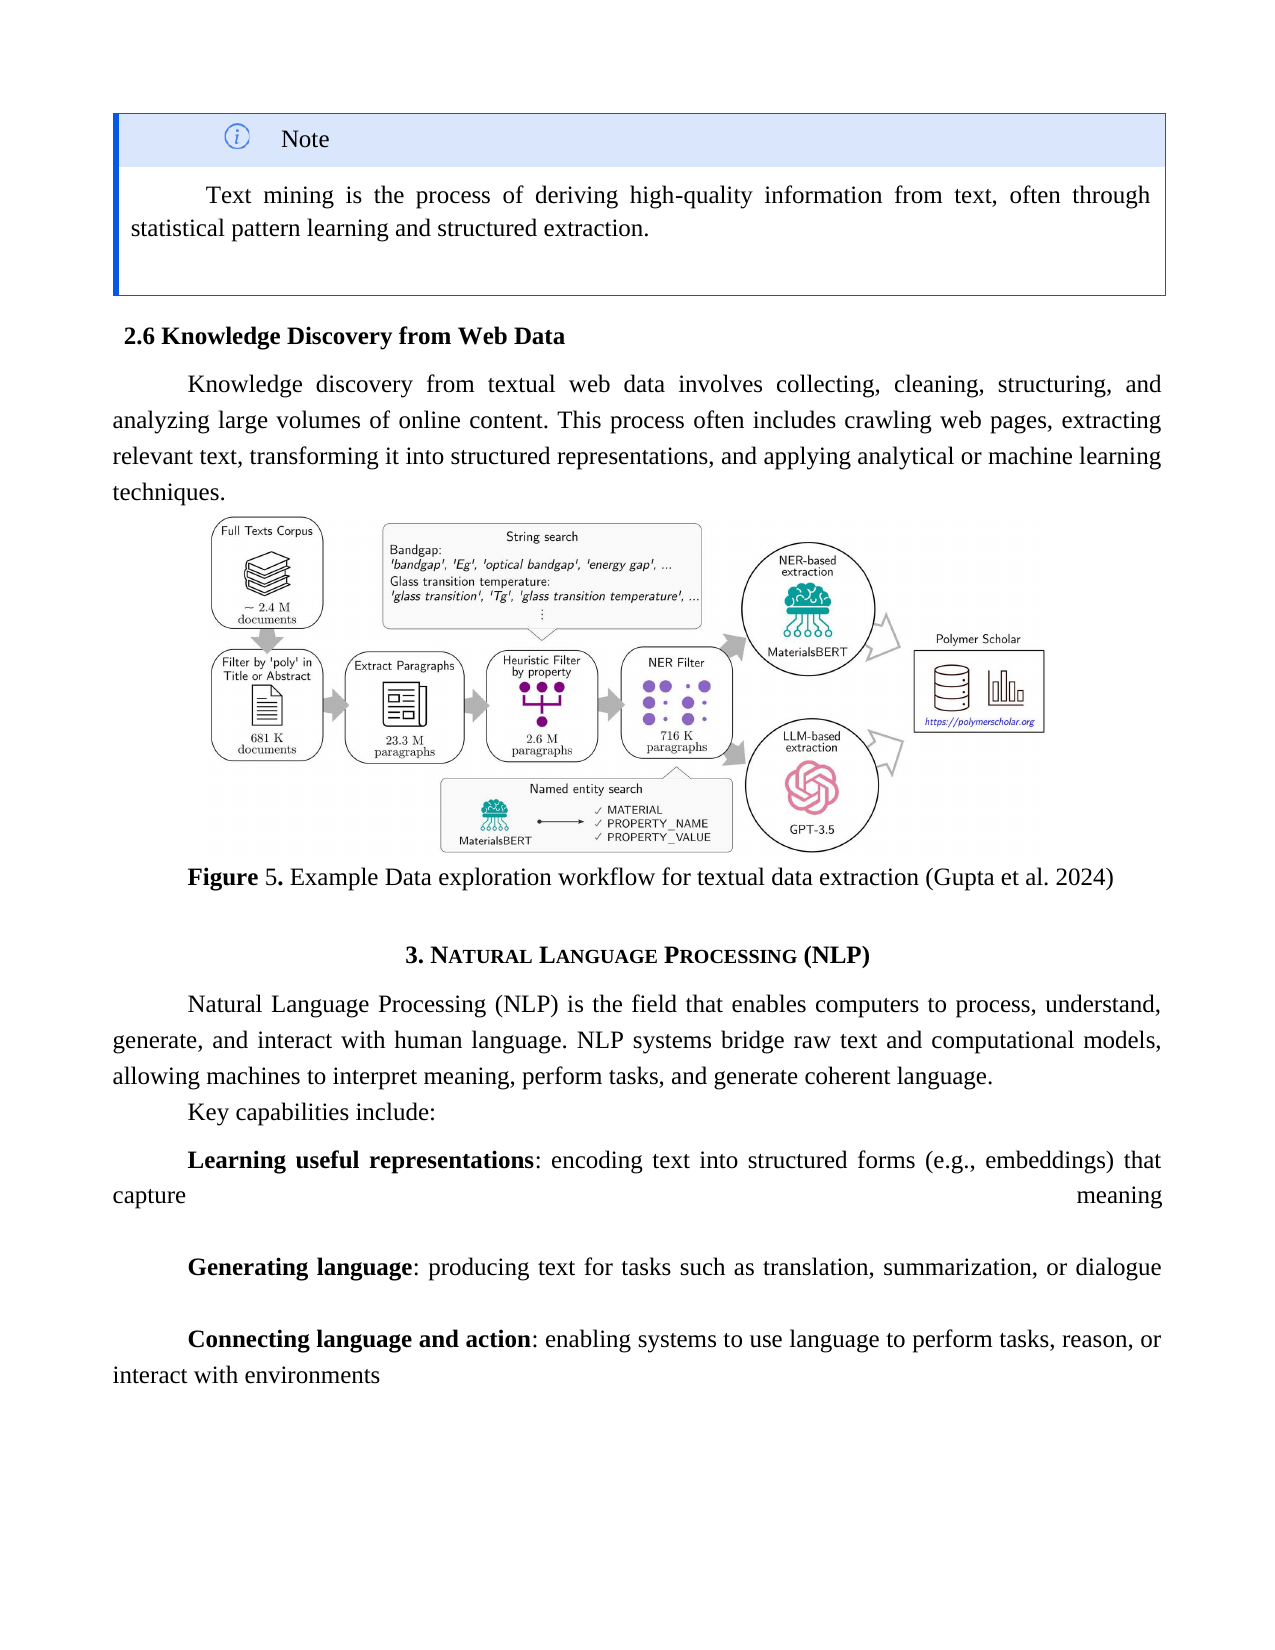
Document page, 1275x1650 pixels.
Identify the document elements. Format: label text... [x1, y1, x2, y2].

picture [206, 513, 1047, 855]
subtitle 2.6 Knowledge Discovery from Web Data [124, 321, 1151, 350]
table_cell Text mining is the process of deriving high‑quality information from text, often through statistical pattern learning and structured extraction. [119, 168, 1165, 295]
table_header Note [119, 114, 1165, 167]
text Key capabilities include: [112, 1097, 1162, 1126]
table_header Figure 5. Example Data exploration workflow for textual data extraction (Gupta et al. 2024) [113, 296, 1162, 369]
subtitle 3. Natural Language Processing (NLP) [112, 940, 1162, 968]
picture [224, 123, 250, 149]
